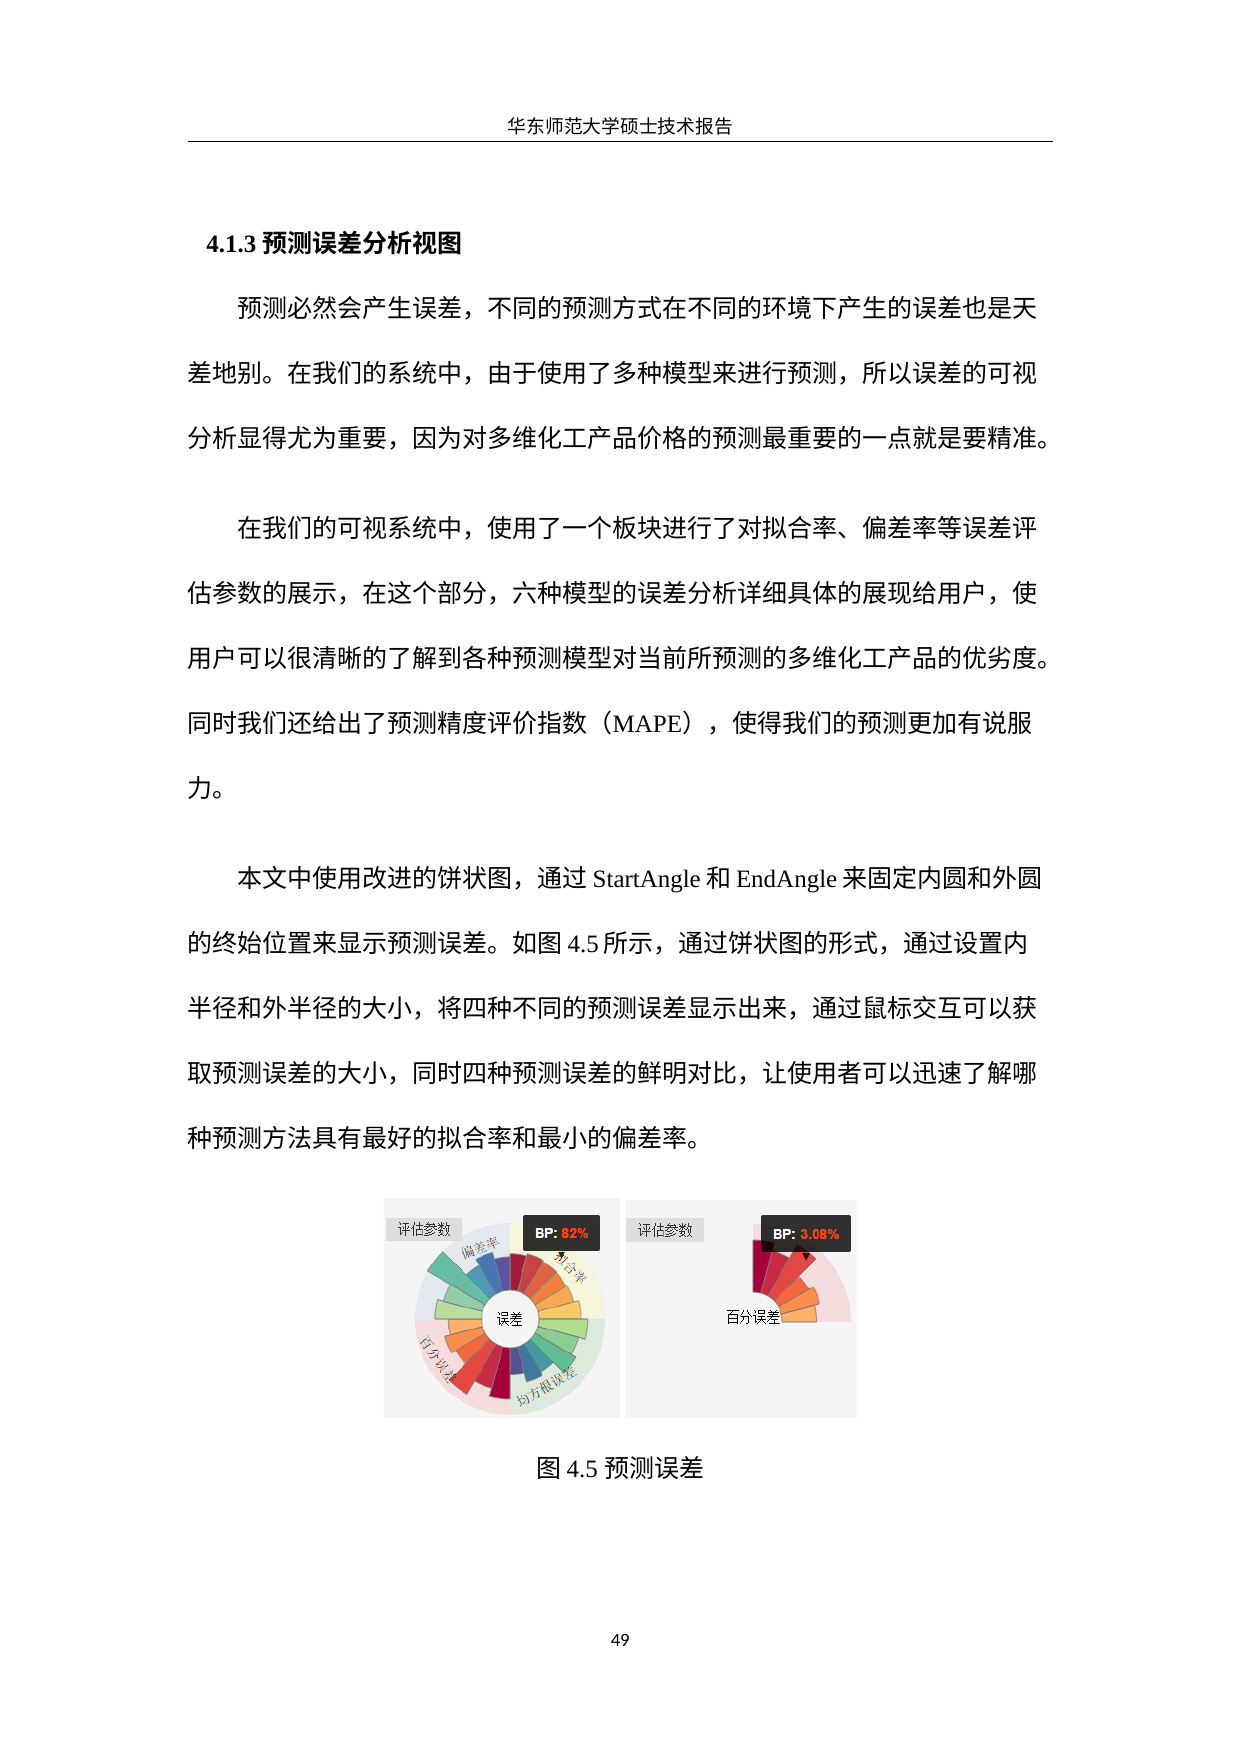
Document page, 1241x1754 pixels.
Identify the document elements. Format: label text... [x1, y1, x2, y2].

picture [383, 1198, 620, 1418]
picture [625, 1200, 857, 1418]
text 在我们的可视系统中，使用了一个板块进行了对拟合率、偏差率等误差评估参数的展示，在这个部分，六种模型的误差分析详细具体的展现给用户，使用户可以很清晰的了解到各种预测模型对当前所预测的多维化工产品的优劣度。同时我们还给出了预测精度评价指数（MAPE），使得我们的预测更加有说服力。 [187, 494, 1053, 819]
text 预测必然会产生误差，不同的预测方式在不同的环境下产生的误差也是天差地别。在我们的系统中，由于使用了多种模型来进行预测，所以误差的可视分析显得尤为重要，因为对多维化工产品价格的预测最重要的一点就是要精准。 [187, 274, 1053, 469]
text 本文中使用改进的饼状图，通过StartAngle和EndAngle来固定内圆和外圆的终始位置来显示预测误差。如图4.5所示，通过饼状图的形式，通过设置内半径和外半径的大小，将四种不同的预测误差显示出来，通过鼠标交互可以获取预测误差的大小，同时四种预测误差的鲜明对比，让使用者可以迅速了解哪种预测方法具有最好的拟合率和最小的偏差率。 [187, 844, 1053, 1169]
subtitle 预测误差分析视图 [206, 209, 1053, 274]
text 图4.5 预测误差 [187, 1434, 1053, 1499]
